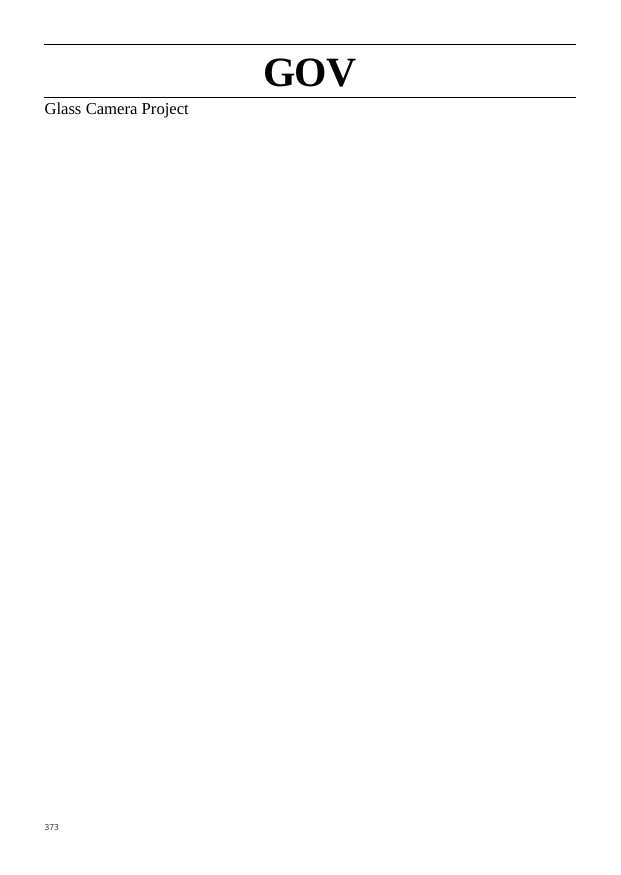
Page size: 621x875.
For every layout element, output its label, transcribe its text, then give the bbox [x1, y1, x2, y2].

text Glass Camera Project [44, 98, 576, 118]
subtitle GOV [44, 45, 576, 97]
